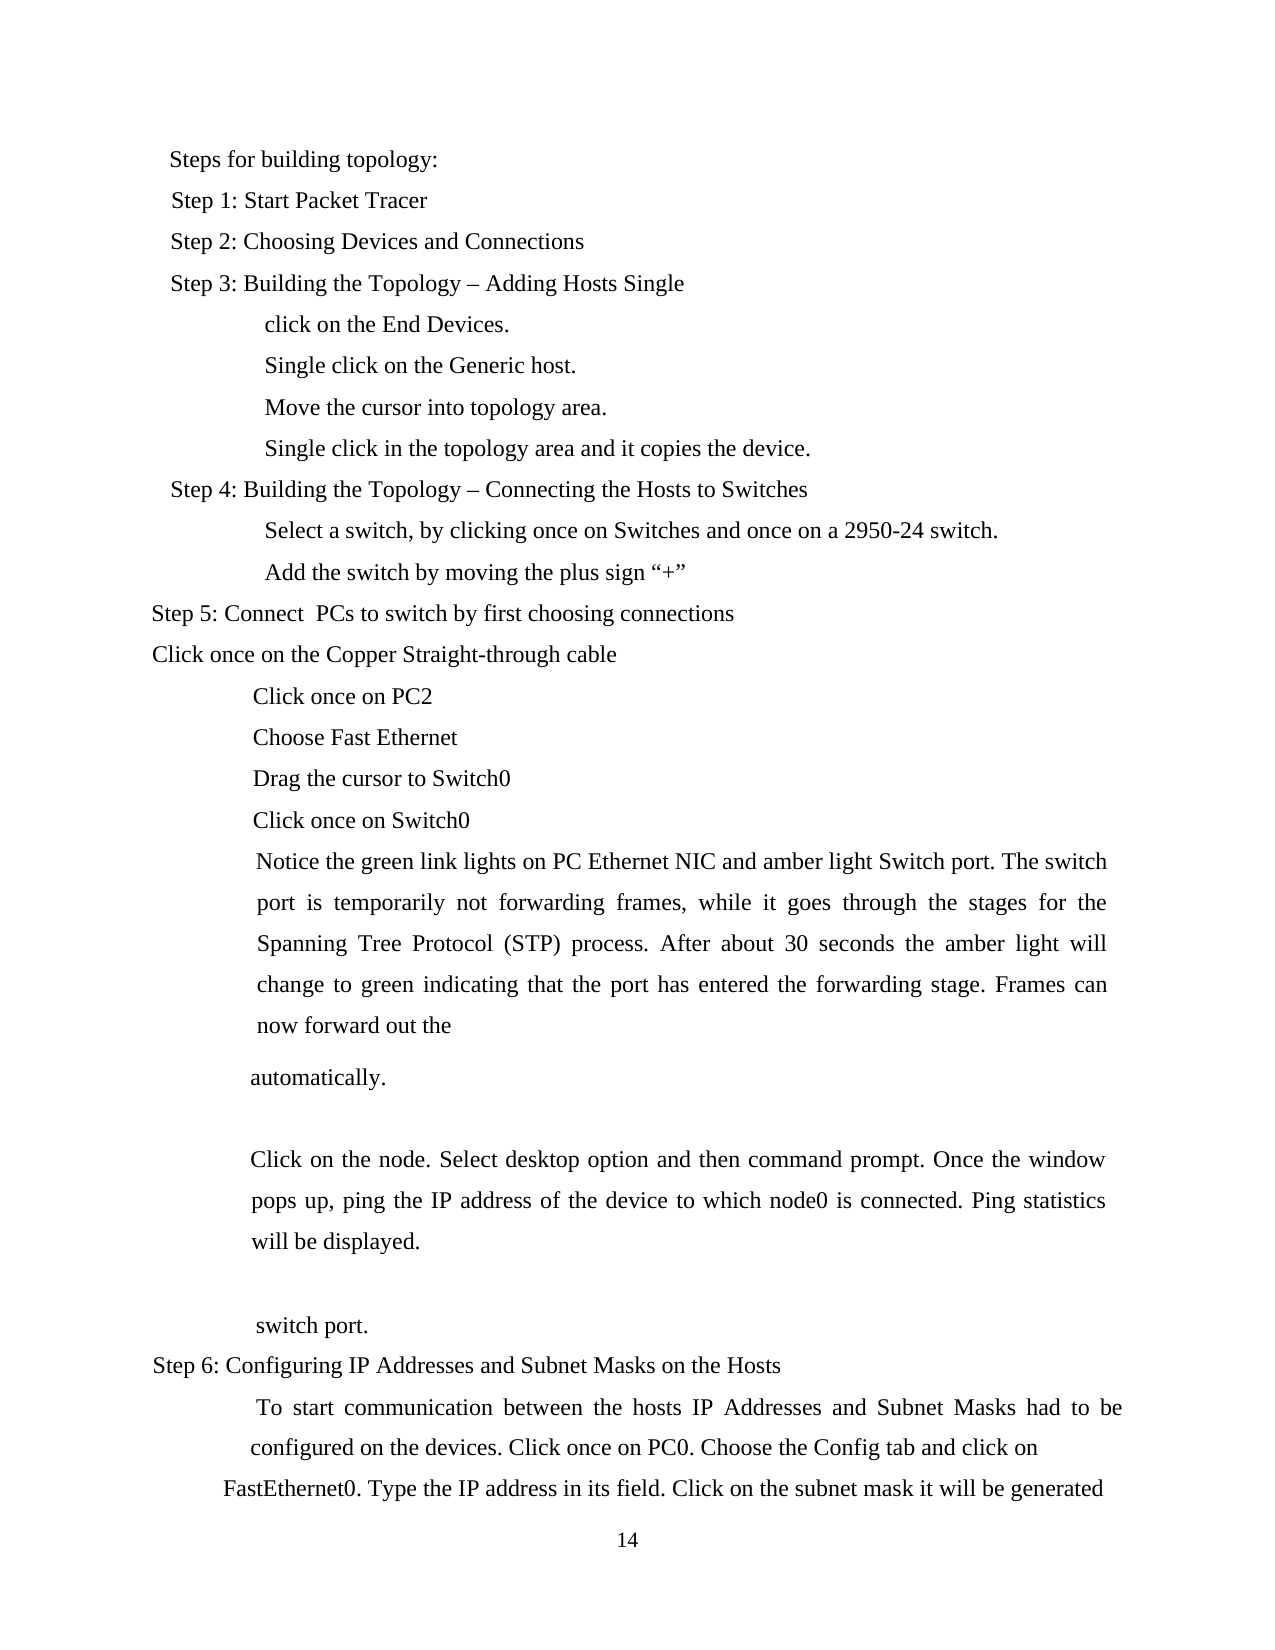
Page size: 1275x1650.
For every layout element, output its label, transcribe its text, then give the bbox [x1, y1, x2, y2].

text Single click on the Generic host. [264, 351, 1100, 379]
text Drag the cursor to Switch0 [253, 764, 1100, 792]
text Click once on PC2 [253, 682, 1100, 709]
text Choose Fast Ethernet [253, 723, 1121, 751]
text Add the switch by moving the plus sign “+” [264, 558, 1100, 586]
text Step 2: Choosing Devices and Connections [170, 227, 1121, 255]
text Step 3: Building the Topology – Adding Hosts Single click on the End Devices. [170, 268, 697, 337]
text Click once on the Copper Straight-through cable [152, 641, 1100, 668]
text Select a switch, by clicking once on Switches and once on a 2950-24 switch. [264, 517, 1100, 544]
text Step 4: Building the Topology – Connecting the Hosts to Switches [170, 475, 1121, 503]
text Click on the node. Select desktop option and then command prompt. Once the window pops up, ping the IP address of the device to which node0 is connected. Ping statistics will be displayed. [250, 1145, 1108, 1255]
text Click once on Switch0 [253, 806, 1100, 833]
text automatically. [250, 1063, 1100, 1091]
text Steps for building topology: [169, 145, 1121, 172]
text Step 1: Start Packet Tracer [171, 186, 1121, 214]
text Notice the green link lights on PC Ethernet NIC and amber light Switch port. The switch port is temporarily not forwarding frames, while it goes through the stages for the Spanning Tree Protocol (STP) process. After about 30 seconds the amber light will change to green indicating that the port has entered the forwarding stage. Frames can now forward out the [256, 847, 1109, 1039]
text Move the cursor into topology area. [264, 393, 1100, 420]
text Step 5: Connect PCs to switch by first choosing connections [151, 599, 1121, 627]
text Single click in the topology area and it copies the device. [264, 434, 1100, 462]
